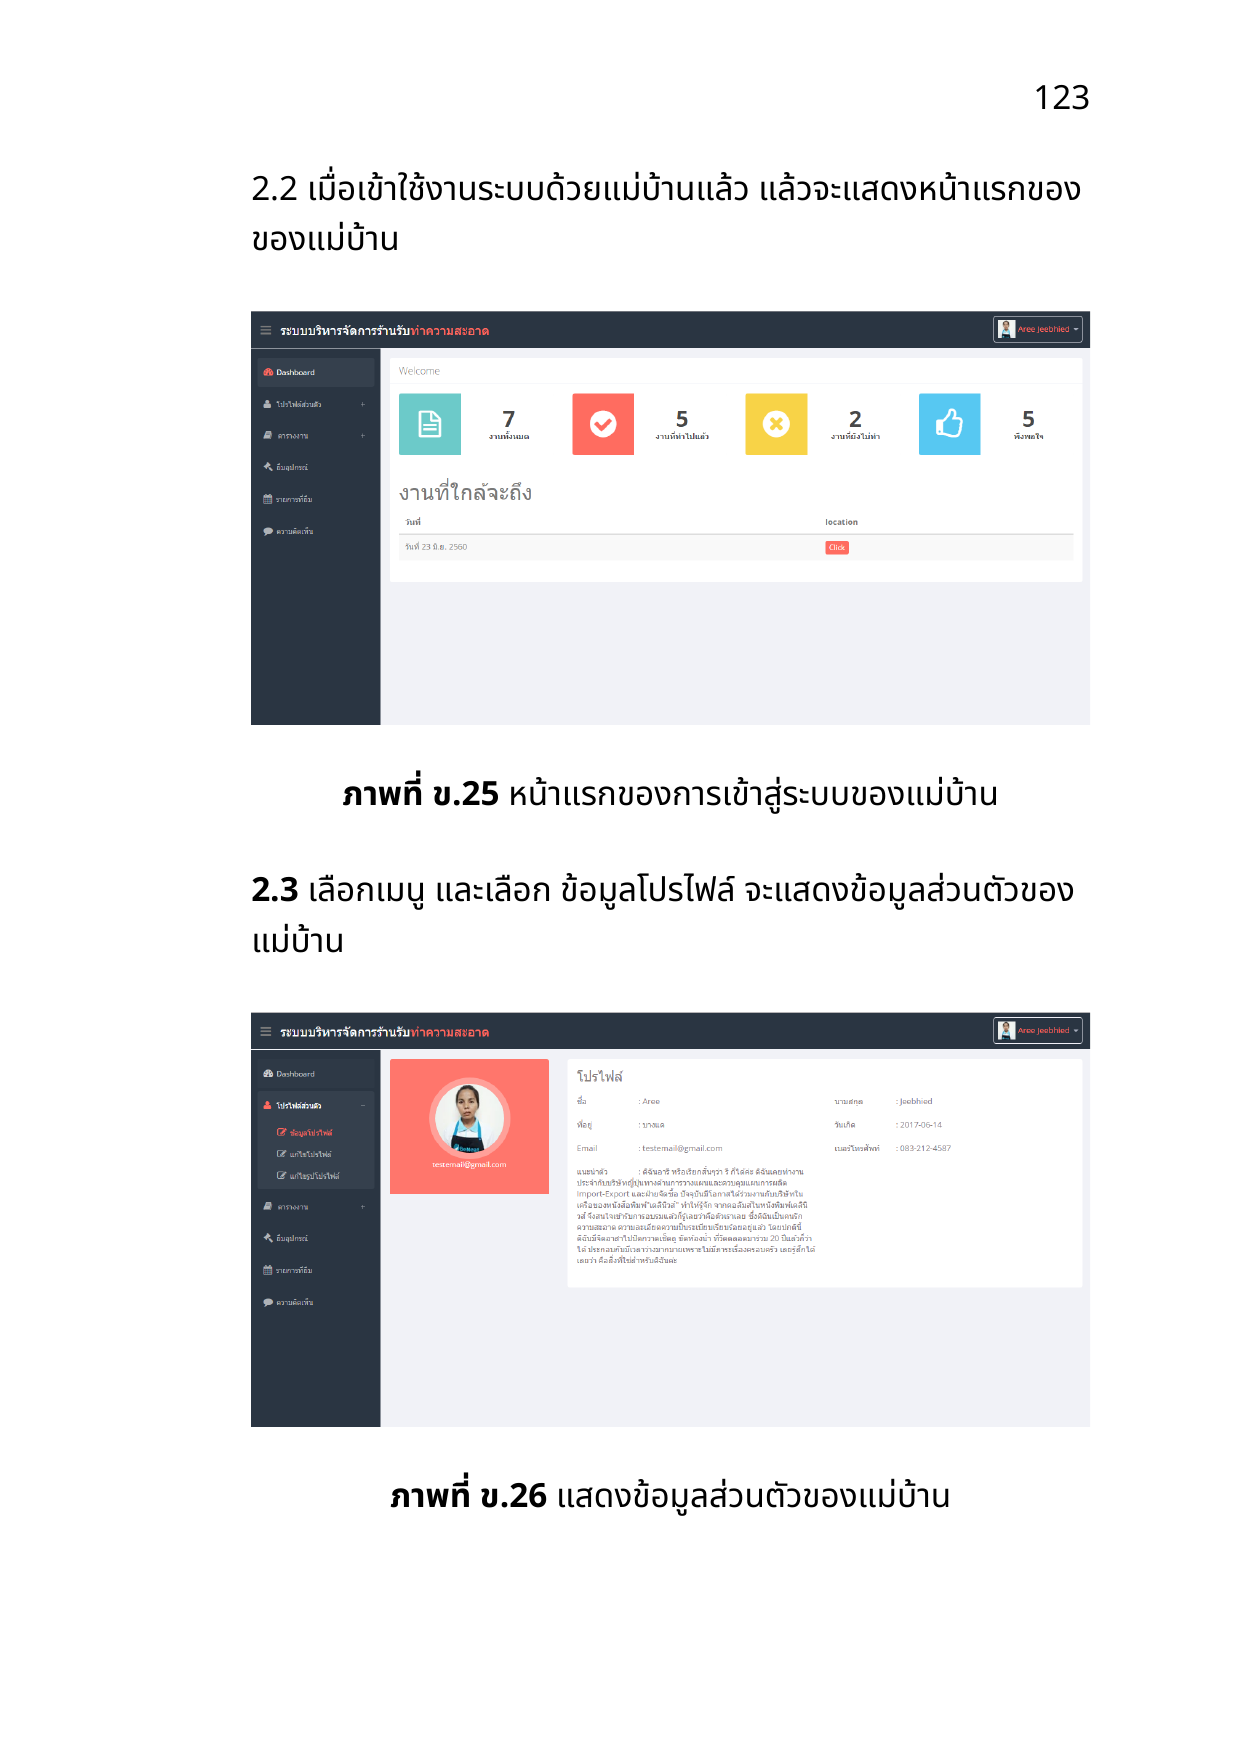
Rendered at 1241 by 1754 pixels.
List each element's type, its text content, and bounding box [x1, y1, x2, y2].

text ภาพที่ ข.26 แสดงข้อมูลส่วนตัวของแม่บ้าน [251, 1472, 1090, 1522]
text 2.3 เลือกเมนู และเลือก ข้อมูลโปรไฟล์ จะแสดงข้อมูลส่วนตัวของแม่บ้าน [251, 866, 1090, 967]
picture [251, 1012, 1091, 1427]
text 2.2 เมื่อเข้าใช้งานระบบด้วยแม่บ้านแล้ว แล้วจะแสดงหน้าแรกของของแม่บ้าน [251, 164, 1090, 266]
picture [251, 311, 1091, 725]
text ภาพที่ ข.25 หน้าแรกของการเข้าสู่ระบบของแม่บ้าน [251, 770, 1090, 821]
